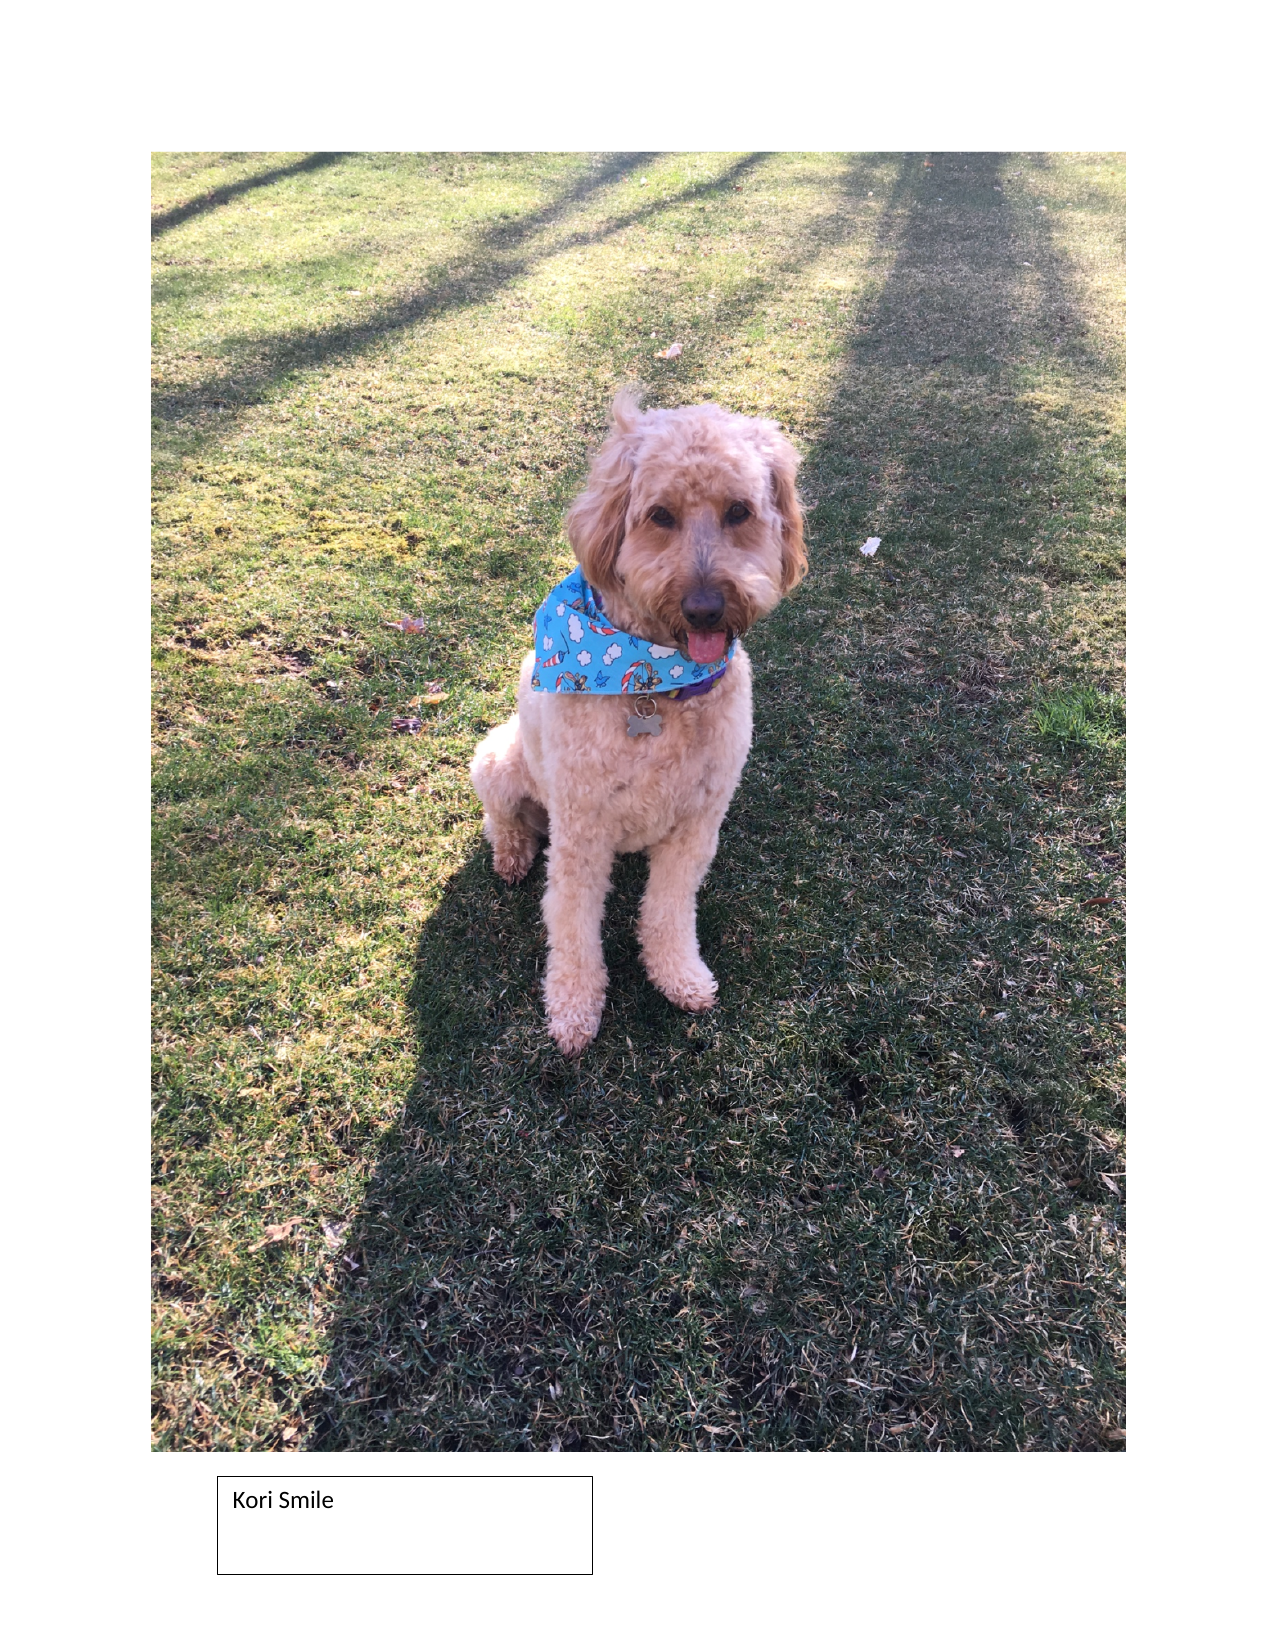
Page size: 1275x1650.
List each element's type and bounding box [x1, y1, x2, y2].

picture [152, 153, 1126, 1450]
